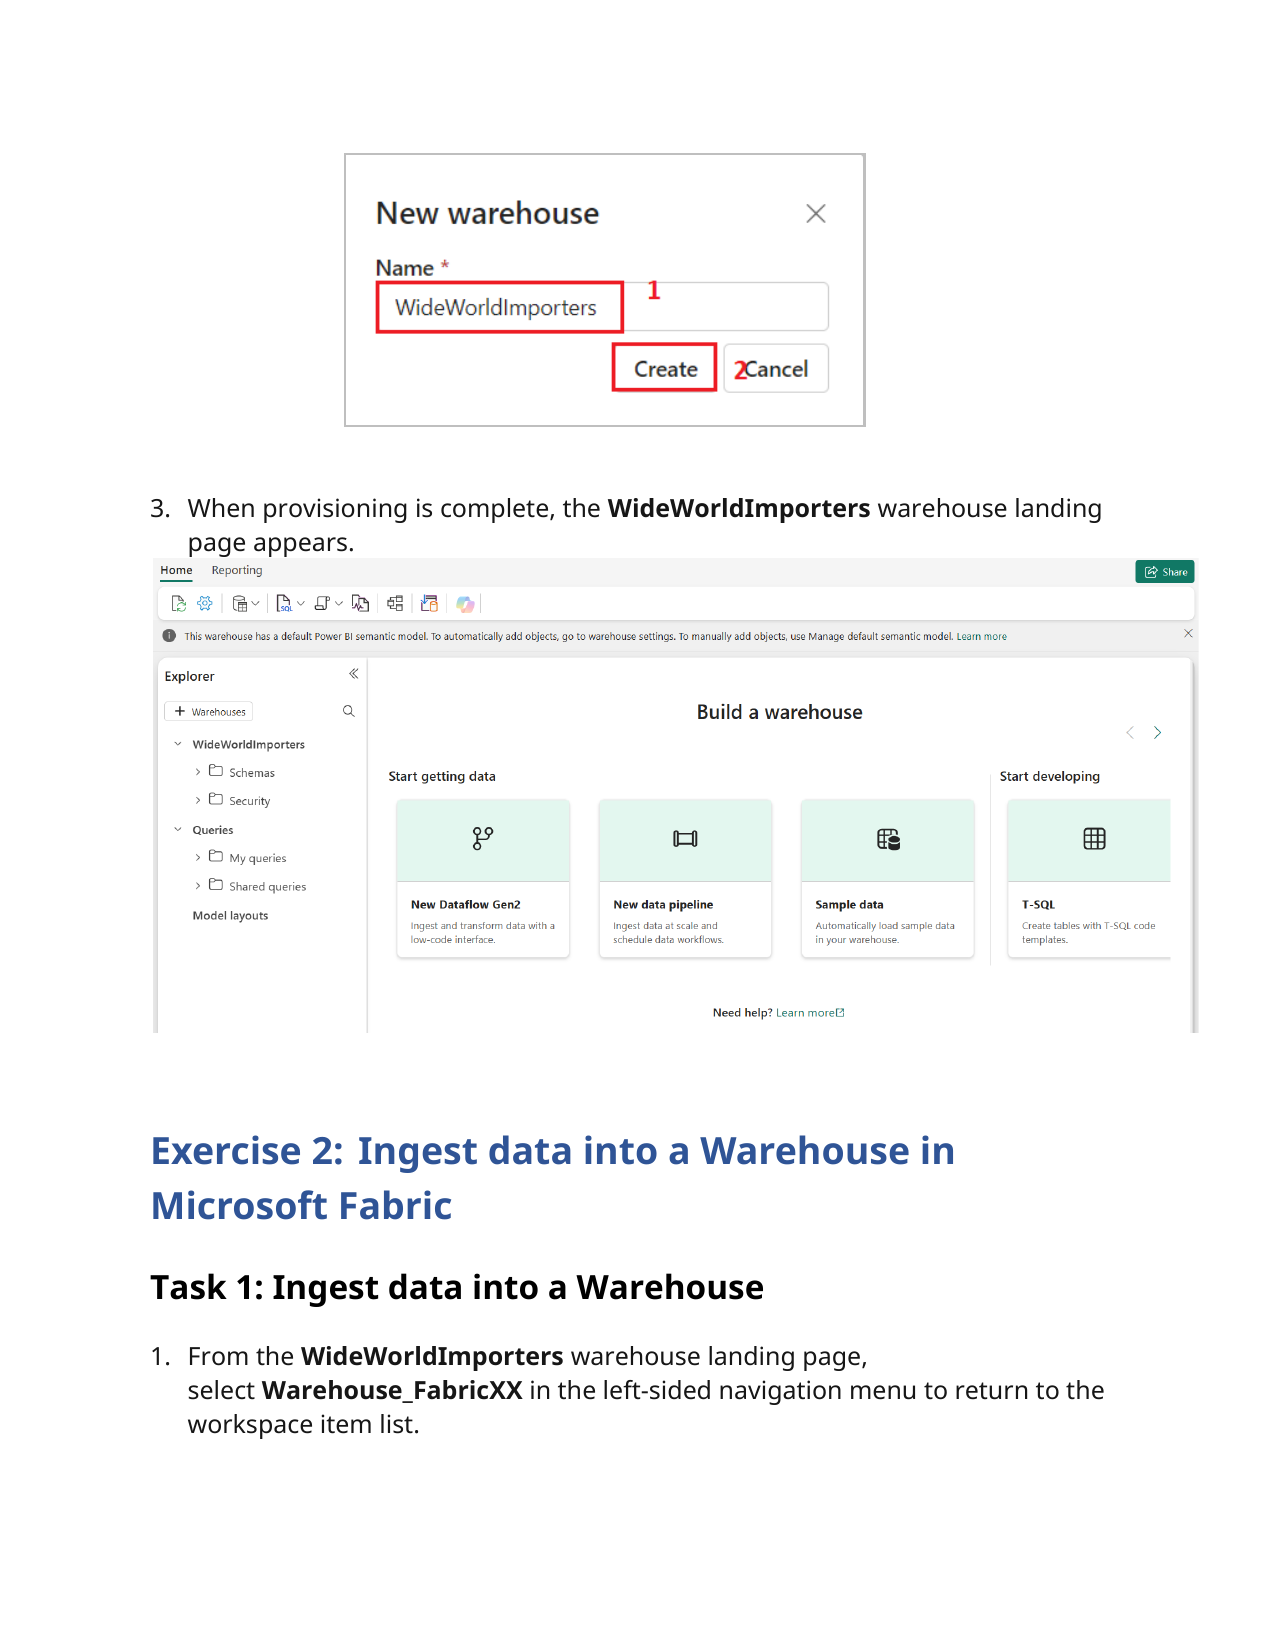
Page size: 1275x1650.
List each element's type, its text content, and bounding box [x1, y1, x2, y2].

list From the WideWorldImporters warehouse landing page, select Warehouse_FabricXX in the left-sided navigation menu to return to the workspace item list. [150, 1338, 1125, 1441]
list When provisioning is complete, the WideWorldImporters warehouse landing page appears. [150, 490, 1125, 558]
picture [346, 155, 863, 425]
subtitle Task 1: Ingest data into a Warehouse [150, 1264, 1125, 1309]
picture [153, 558, 1199, 1033]
subtitle Exercise 2: Ingest data into a Warehouse in Microsoft Fabric [150, 1124, 1125, 1231]
